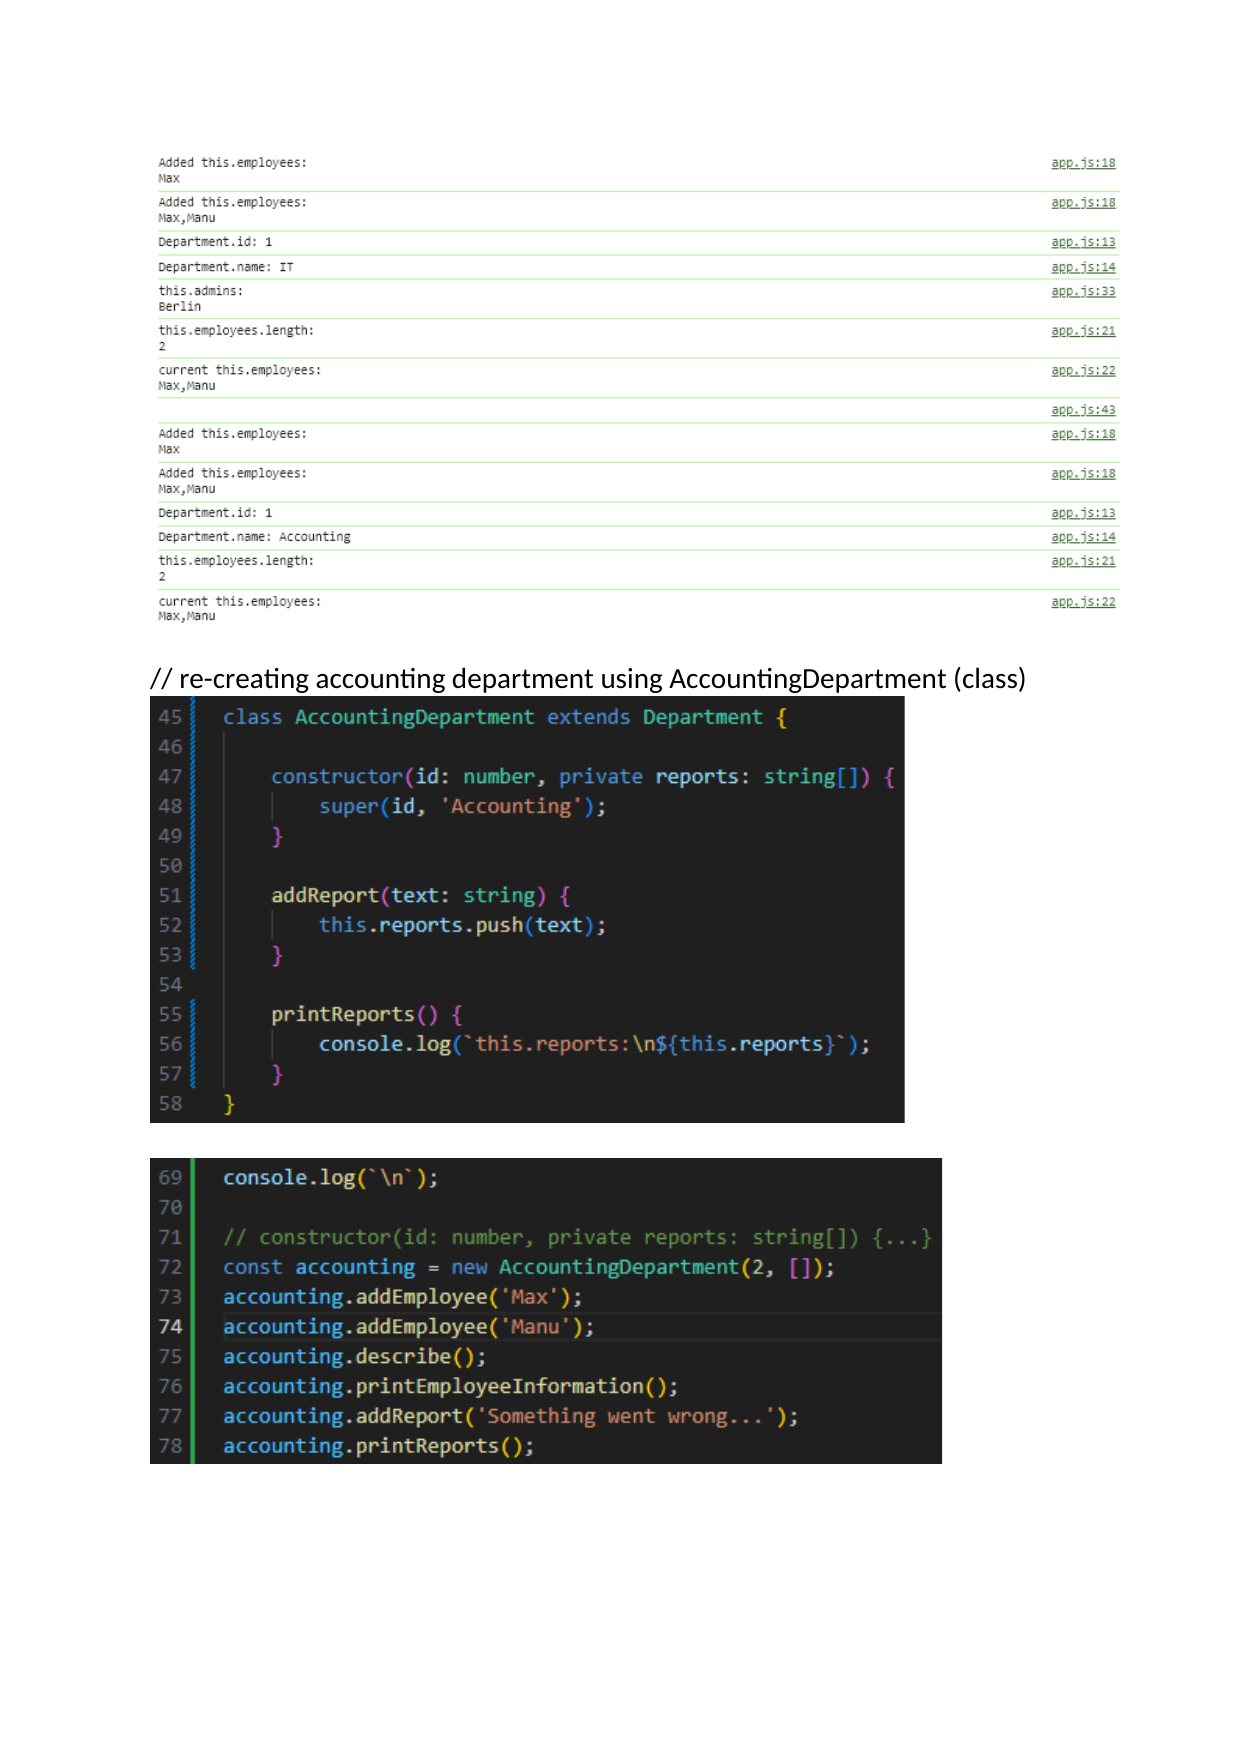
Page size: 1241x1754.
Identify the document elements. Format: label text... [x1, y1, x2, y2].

picture [150, 1158, 943, 1464]
picture [150, 696, 905, 1123]
picture [150, 150, 1127, 625]
text // re-creating accounting department using AccountingDepartment (class) [150, 661, 1090, 696]
